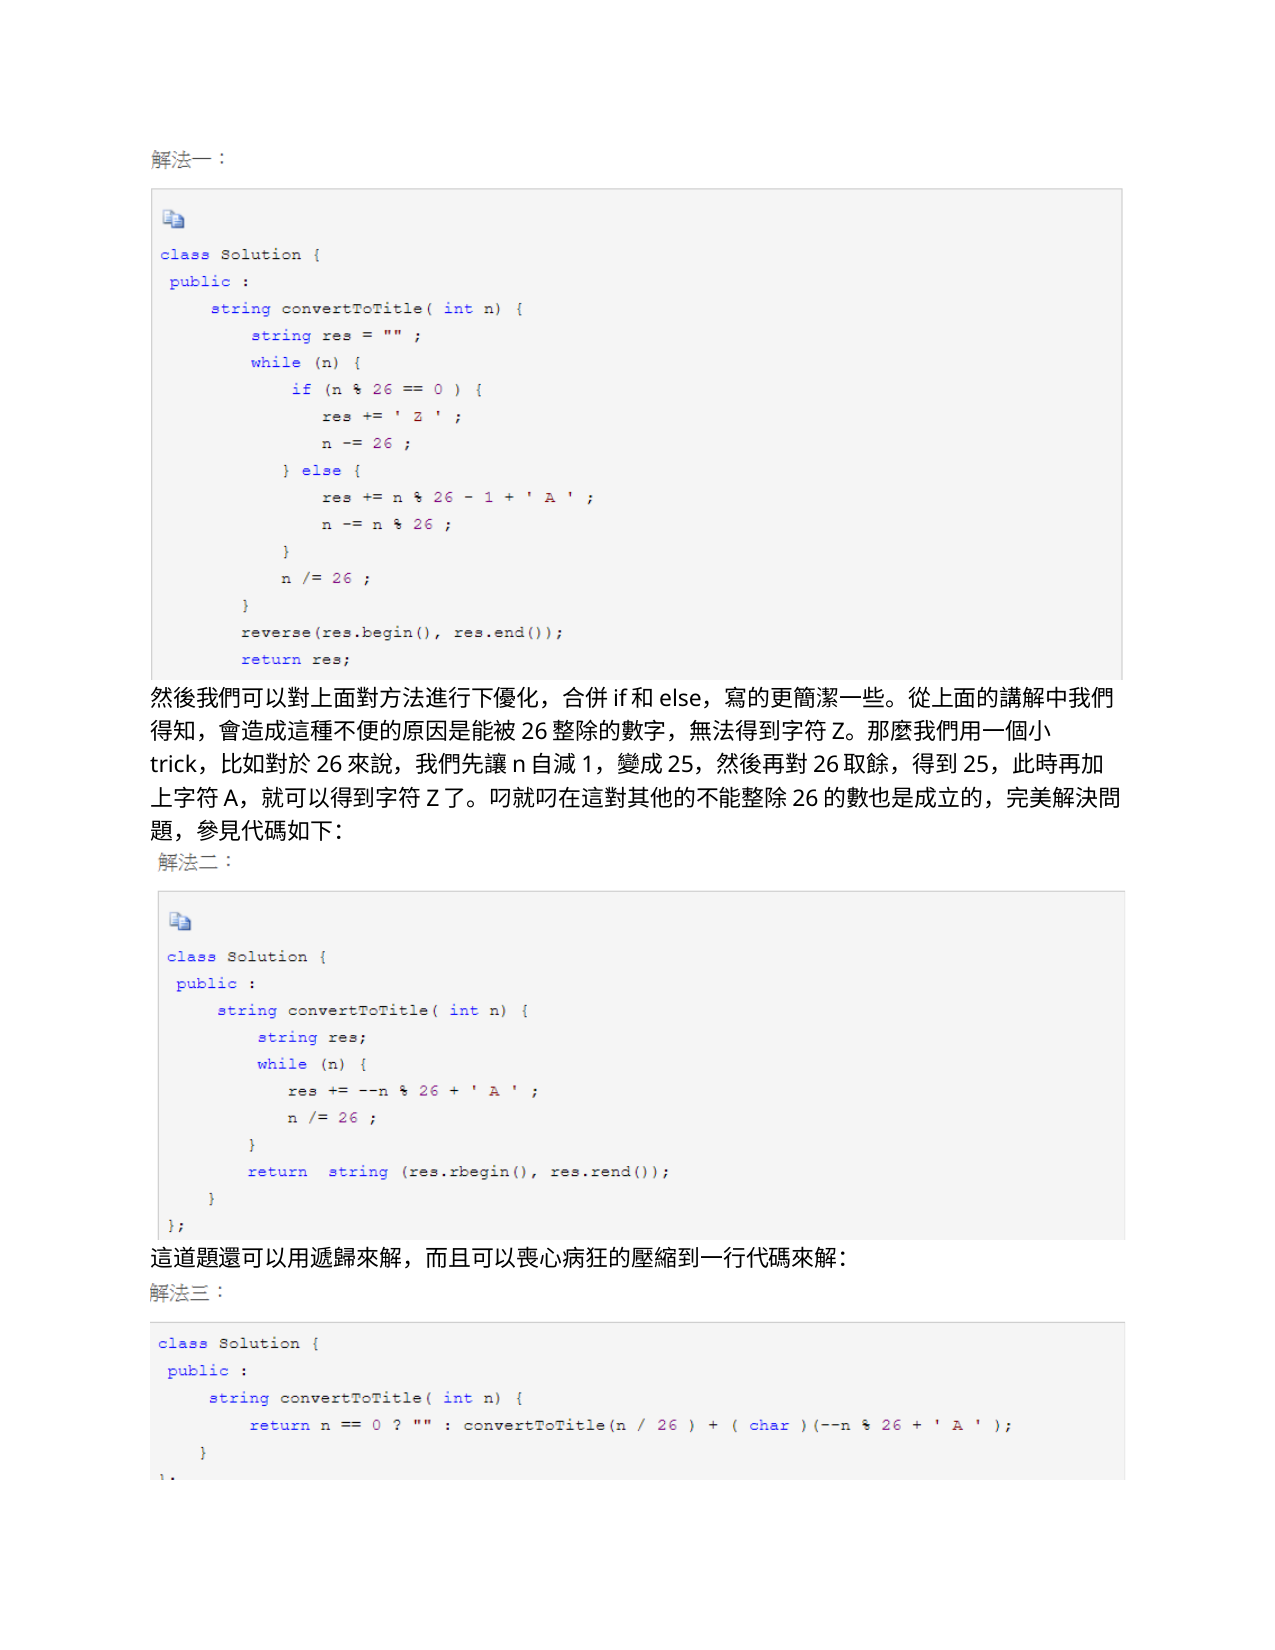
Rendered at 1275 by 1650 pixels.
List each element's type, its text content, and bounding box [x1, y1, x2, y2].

picture [150, 846, 1125, 1240]
picture [150, 1273, 1125, 1480]
picture [150, 150, 1125, 680]
text 此題和 Excel Sheet Column Number 是一起的，但是我在這題上花的時間遠比上面一道多，其實原理都一樣，就是一位一位的求，此題從低位往高位求，每進一位，則把原數縮小26倍，再對26取餘，之後減去餘數，再縮小26倍，以此類推，可以求出各個位置上的字母。最後只需將整個字符串翻轉一下即可。我們先從最簡單的來看，對於小於26的數字，那麼我們只需要對26取餘，然後減去1，加上字符A即可，但是對於26來說，如果還是這麼做的話就會出現問題，因為對26取餘是0，減去1後成為-1，加上字符A後，並不等於字符Z。所以對於能被26整除的數我們得分開處理，所以就分情況討論一下吧，能整除26的，直接在結果res上加上字符Z，然後n自減去26；不能的話，就按照一般的處理，n要減去這個餘數。之後n要自除以26，繼續計算下去，代碼如下： 然後我們可以對上面對方法進行下優化，合併if和else，寫的更簡潔一些。從上面的講解中我們得知，會造成這種不便的原因是能被26整除的數字，無法得到字符Z。那麼我們用一個小trick，比如對於26來說，我們先讓n自減1，變成25，然後再對26取餘，得到25，此時再加上字符A，就可以得到字符Z了。叼就叼在這對其他的不能整除26的數也是成立的，完美解決問題，參見代碼如下： 這道題還可以用遞歸來解，而且可以喪心病狂的壓縮到一行代碼來解： [150, 680, 1125, 846]
